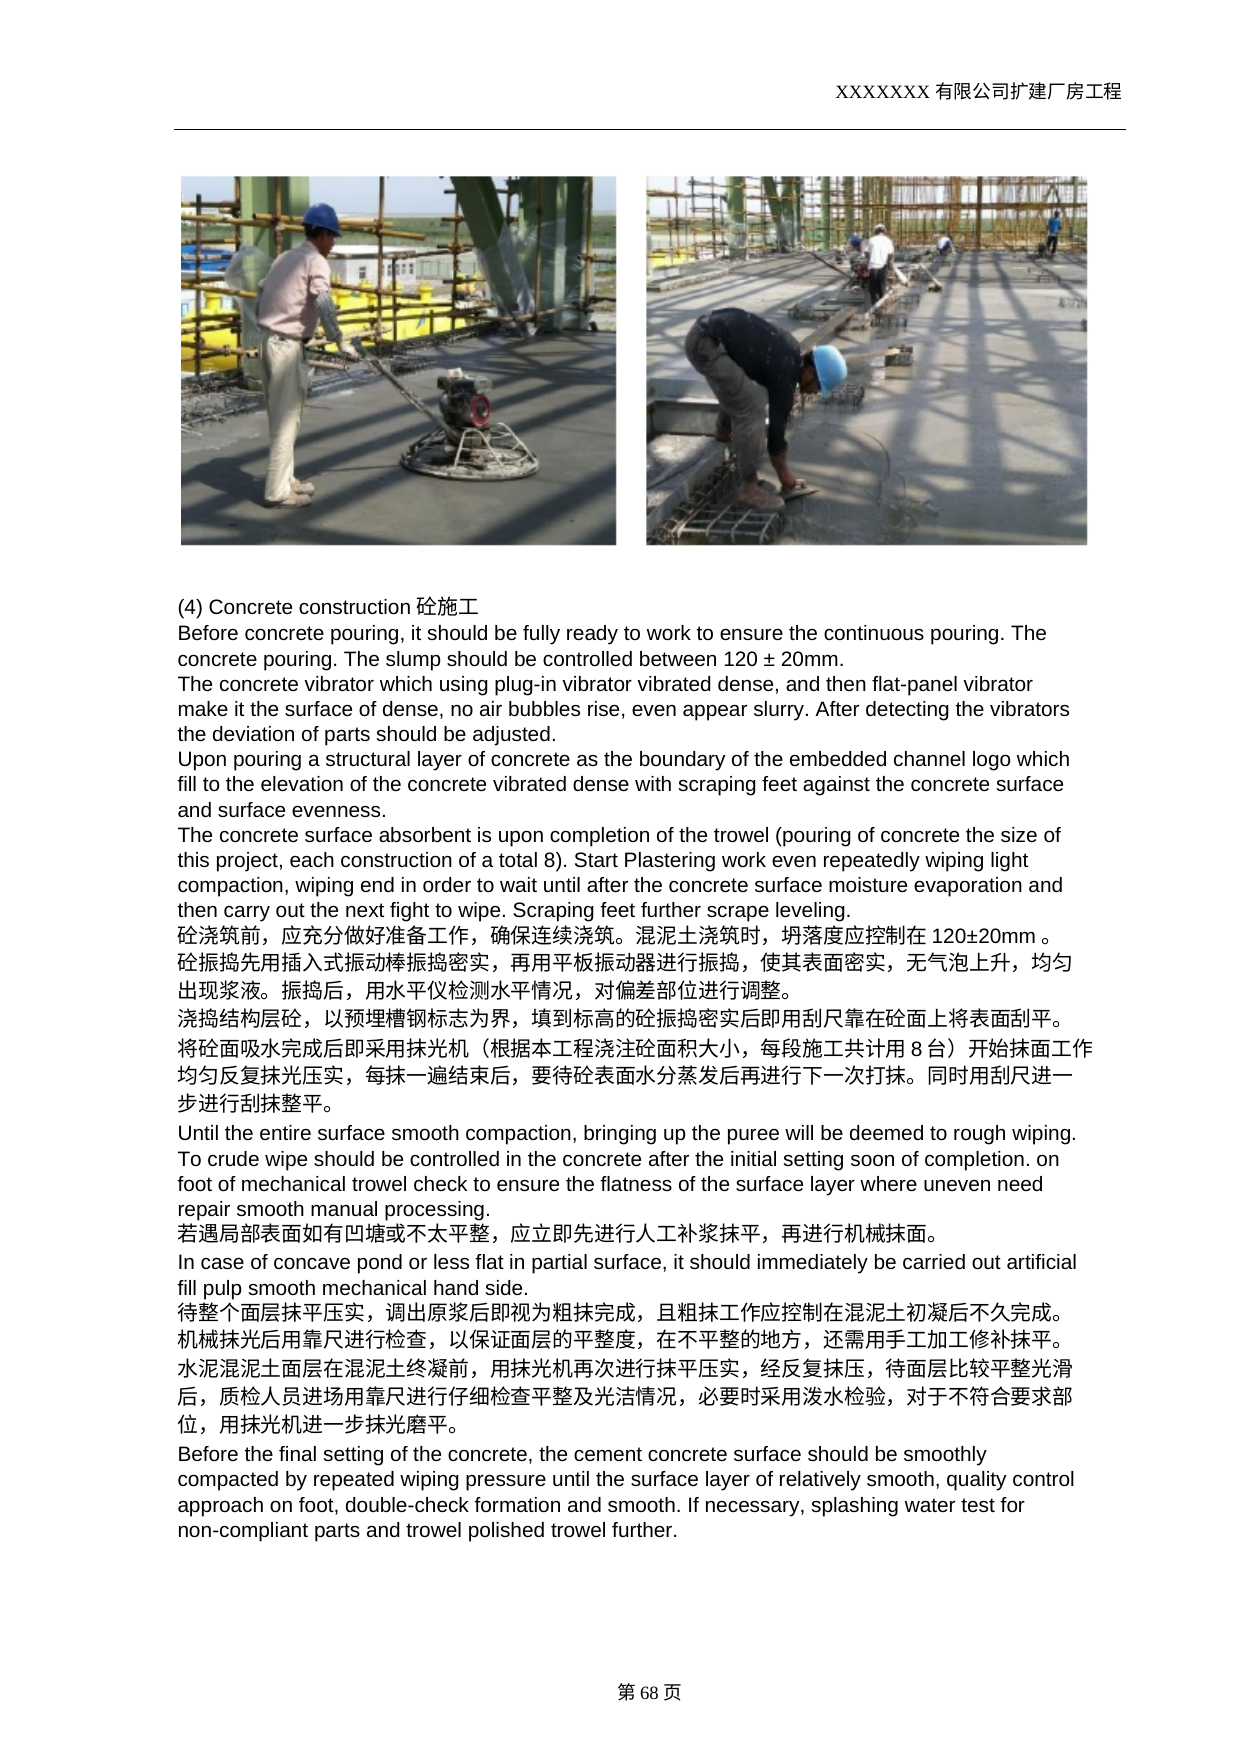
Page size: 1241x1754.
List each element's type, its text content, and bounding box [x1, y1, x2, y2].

text fill pulp smooth mechanical hand side. [177, 1275, 1240, 1300]
text 位，用抹光机进一步抹光磨平。 [177, 1410, 1240, 1438]
text and surface evenness. [177, 797, 1240, 822]
text 砼振捣先用插入式振动棒振捣密实，再用平板振动器进行振捣，使其表面密实，无气泡上升，均匀 [177, 949, 1240, 976]
text approach on foot, double-check formation and smooth. If necessary, splashing water test for [177, 1492, 1240, 1517]
text To crude wipe should be controlled in the concrete after the initial setting soon of completion. on [177, 1146, 1240, 1171]
text 步进行刮抹整平。 [177, 1089, 1240, 1117]
text this project, each construction of a total 8). Start Plastering work even repeatedly wiping light [177, 847, 1240, 872]
text (4) Concrete construction 砼施工 [177, 595, 1240, 619]
text 后，质检人员进场用靠尺进行仔细检查平整及光洁情况，必要时采用泼水检验，对于不符合要求部 [177, 1382, 1240, 1410]
text make it the surface of dense, no air bubbles rise, even appear slurry. After detecting the vibrators [177, 696, 1240, 722]
text 均匀反复抹光压实，每抹一遍结束后，要待砼表面水分蒸发后再进行下一次打抹。同时用刮尺进一 [177, 1062, 1240, 1089]
text 水泥混泥土面层在混泥土终凝前，用抹光机再次进行抹平压实，经反复抹压，待面层比较平整光滑 [177, 1353, 1240, 1382]
text Before concrete pouring, it should be fully ready to work to ensure the continuous pouring. The [177, 619, 1240, 646]
text Upon pouring a structural layer of concrete as the boundary of the embedded channel logo which [177, 747, 1240, 772]
text foot of mechanical trowel check to ensure the flatness of the surface layer where uneven need [177, 1171, 1240, 1196]
picture [181, 175, 618, 547]
text non-compliant parts and trowel polished trowel further. [177, 1517, 1240, 1542]
text 若遇局部表面如有凹塘或不太平整，应立即先进行人工补浆抹平，再进行机械抹面。 [177, 1221, 1240, 1246]
text Before the final setting of the concrete, the cement concrete surface should be smoothly [177, 1438, 1240, 1467]
text repair smooth manual processing. [177, 1196, 1240, 1221]
text compaction, wiping end in order to wait until after the concrete surface moisture evaporation and [177, 872, 1240, 897]
text compacted by repeated wiping pressure until the surface layer of relatively smooth, quality control [177, 1467, 1240, 1492]
text Until the entire surface smooth compaction, bringing up the puree will be deemed to rough wiping. [177, 1117, 1240, 1146]
text The concrete surface absorbent is upon completion of the trowel (pouring of concrete the size of [177, 822, 1240, 847]
text In case of concave pond or less flat in partial surface, it should immediately be carried out artificial [177, 1246, 1240, 1275]
text The concrete vibrator which using plug-in vibrator vibrated dense, and then flat-panel vibrator [177, 671, 1240, 696]
text 待整个面层抹平压实，调出原浆后即视为粗抹完成，且粗抹工作应控制在混泥土初凝后不久完成。 [177, 1300, 1240, 1325]
text 机械抹光后用靠尺进行检查，以保证面层的平整度，在不平整的地方，还需用手工加工修补抹平。 [177, 1325, 1240, 1353]
text 出现浆液。振捣后，用水平仪检测水平情况，对偏差部位进行调整。 [177, 976, 1240, 1004]
text 浇捣结构层砼，以预埋槽钢标志为界，填到标高的砼振捣密实后即用刮尺靠在砼面上将表面刮平。 [177, 1004, 1240, 1032]
text 第 68 页 [617, 1683, 1240, 1703]
text concrete pouring. The slump should be controlled between 120 ± 20mm. [177, 646, 1240, 671]
text fill to the elevation of the concrete vibrated dense with scraping feet against the concrete surface [177, 772, 1240, 797]
text 将砼面吸水完成后即采用抹光机（根据本工程浇注砼面积大小，每段施工共计用8台）开始抹面工作 [177, 1032, 1240, 1062]
text 砼浇筑前，应充分做好准备工作，确保连续浇筑。混泥土浇筑时，坍落度应控制在120±20mm 。 [177, 923, 1240, 949]
text XXXXXXX 有限公司扩建厂房工程 [835, 82, 1240, 103]
text then carry out the next fight to wipe. Scraping feet further scrape leveling. [177, 897, 1240, 923]
picture [645, 175, 1089, 547]
text the deviation of parts should be adjusted. [177, 722, 1240, 747]
